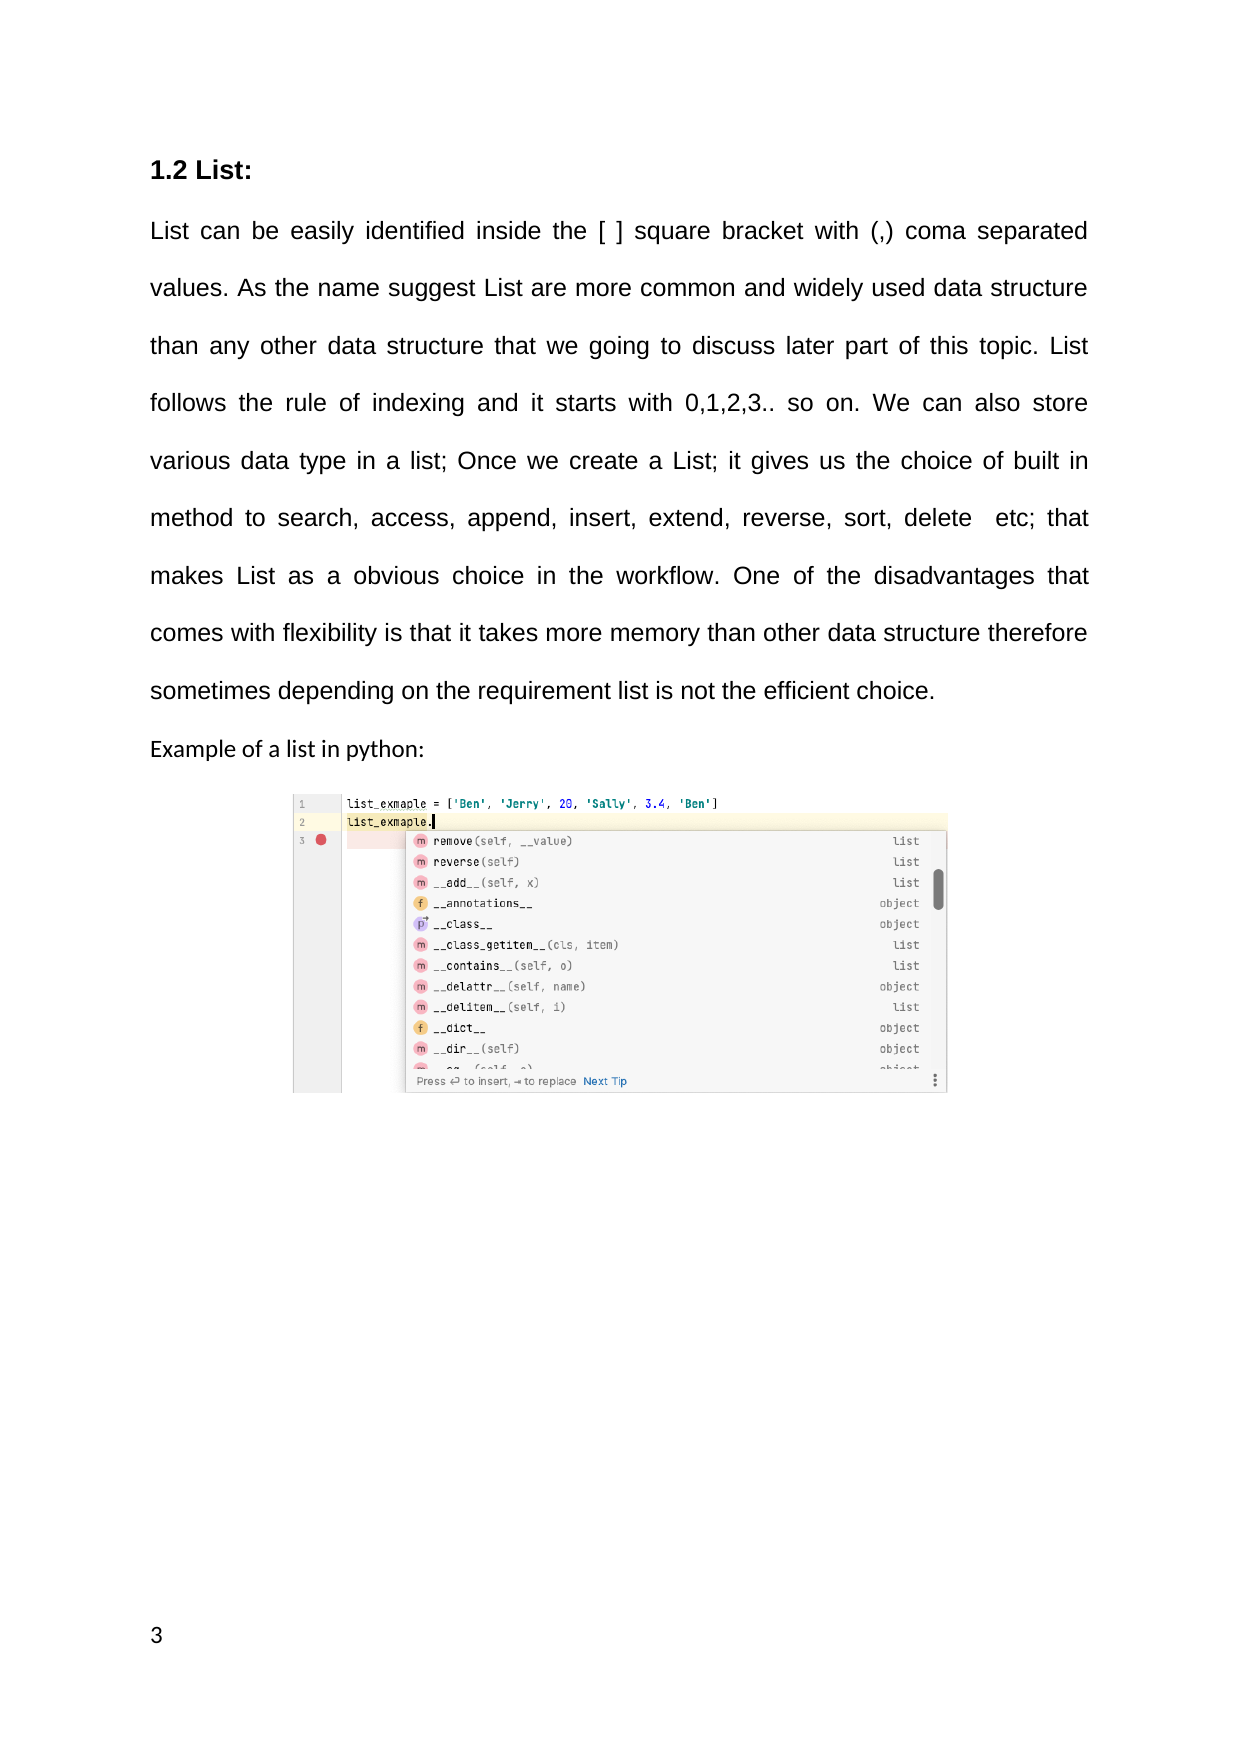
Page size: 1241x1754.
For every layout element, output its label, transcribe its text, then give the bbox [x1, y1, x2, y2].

picture [292, 794, 948, 1093]
text List can be easily identified inside the [ ] square bracket with (,) coma separated values. As the name suggest List are more common and widely used data structure than any other data structure that we going to discuss later part of this topic. List follows the rule of indexing and it starts with 0,1,2,3.. so on. We can also store various data type in a list; Once we create a List; it gives us the choice of built in method to search, access, append, insert, extend, reverse, sort, delete etc; that makes List as a obvious choice in the workflow. One of the disadvantages that comes with flexibility is that it takes more memory than other data structure therefore sometimes depending on the requirement list is not the efficient choice. [150, 216, 1090, 705]
text Example of a list in python: [150, 733, 1090, 764]
subtitle 1.2 List: [150, 154, 1090, 185]
